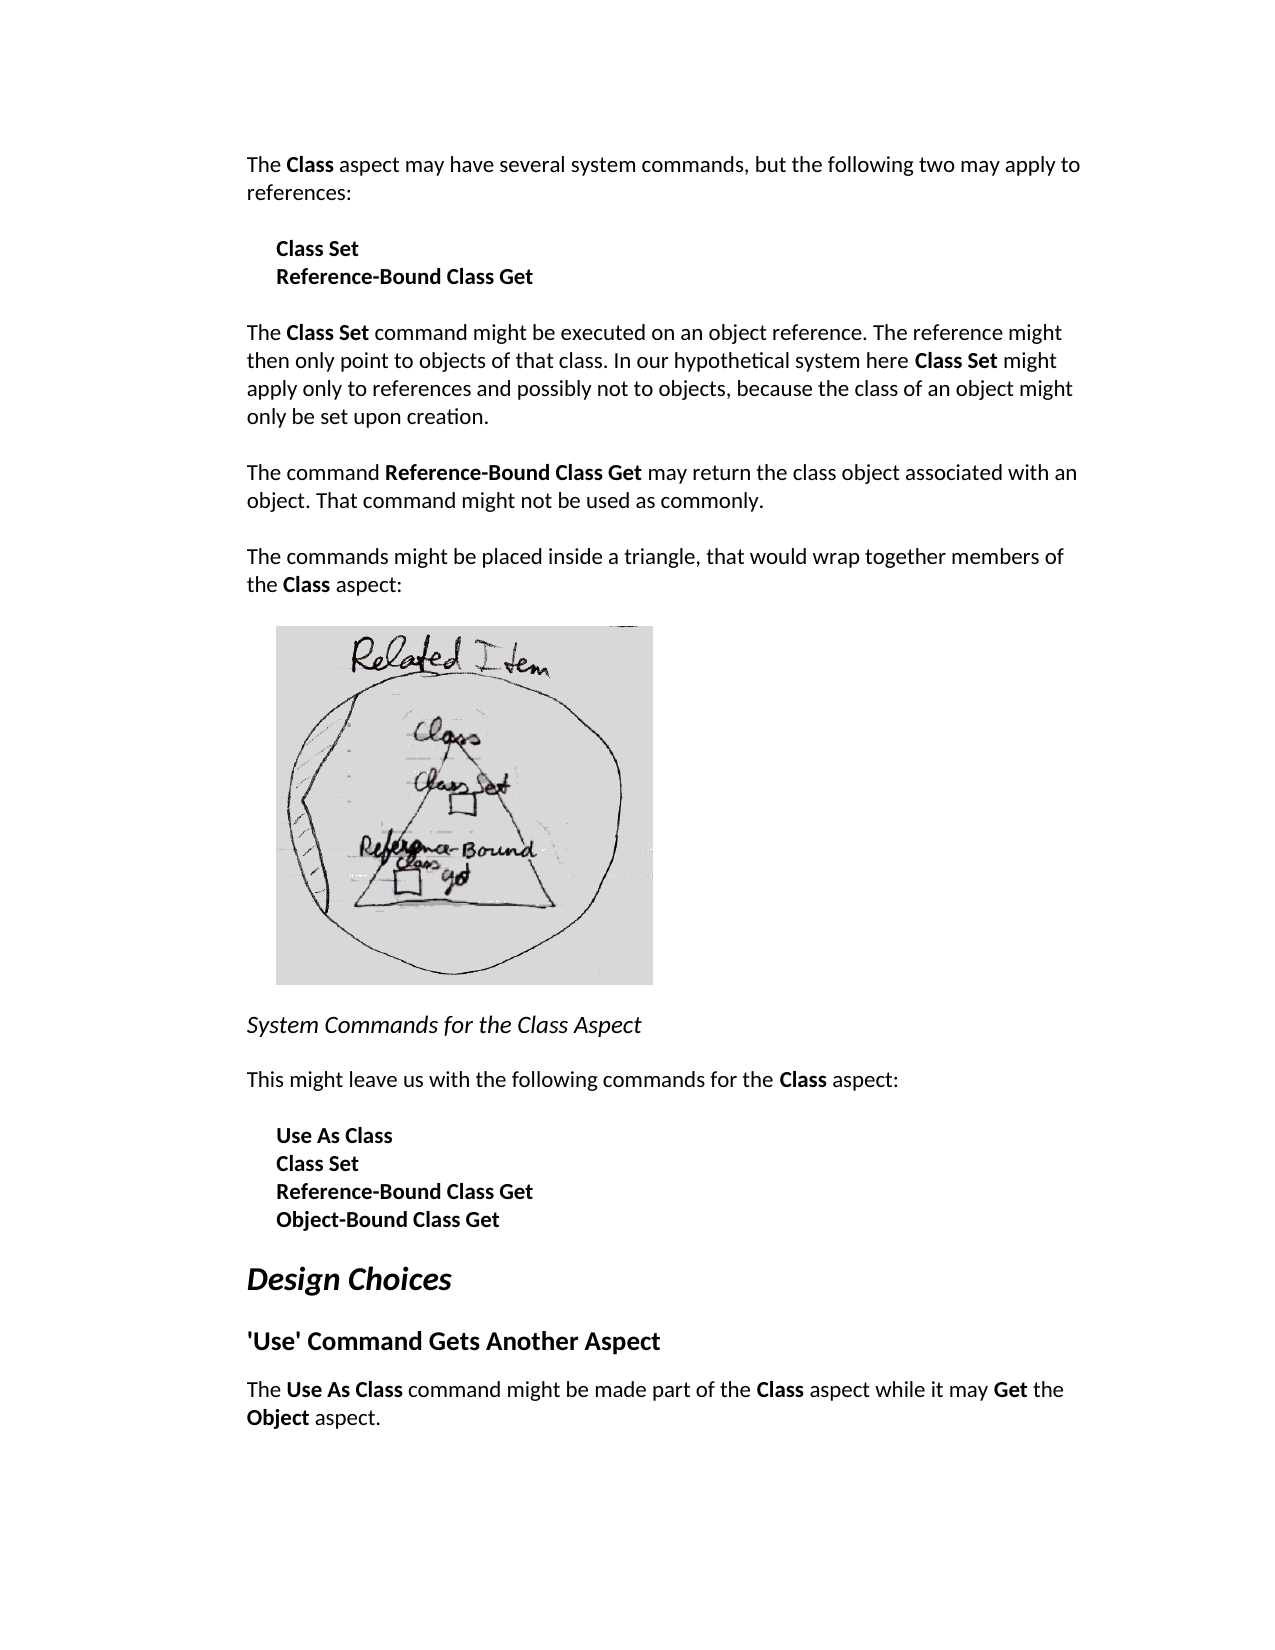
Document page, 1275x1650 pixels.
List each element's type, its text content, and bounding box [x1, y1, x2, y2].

text Use As Class [276, 1121, 1087, 1149]
text Class Set [276, 1149, 1087, 1177]
text Reference-Bound Class Get [276, 1177, 1087, 1205]
text Reference-Bound Class Get [276, 262, 1087, 290]
subtitle 'Use' Command Gets Another Aspect [247, 1324, 1087, 1357]
text The command Reference-Bound Class Get may return the class object associated with an object. That command might not be used as commonly. [247, 458, 1087, 514]
text The Class Set command might be executed on an object reference. The reference might then only point to objects of that class. In our hypothetical system here Class Set might apply only to references and possibly not to objects, because the class of an object might only be set upon creation. [247, 318, 1087, 430]
subtitle Design Choices [247, 1258, 1087, 1299]
subtitle System Commands for the Class Aspect [247, 1009, 1087, 1040]
text The Use As Class command might be made part of the Class aspect while it may Get the Object aspect. [247, 1376, 1087, 1432]
text The Class aspect may have several system commands, but the following two may apply to references: [247, 150, 1087, 206]
text This might leave us with the following commands for the Class aspect: [247, 1065, 1087, 1093]
text The commands might be placed inside a triangle, that would wrap together members of the Class aspect: [247, 542, 1087, 598]
text Class Set [276, 234, 1087, 262]
picture [276, 626, 653, 985]
text Object-Bound Class Get [276, 1205, 1087, 1233]
